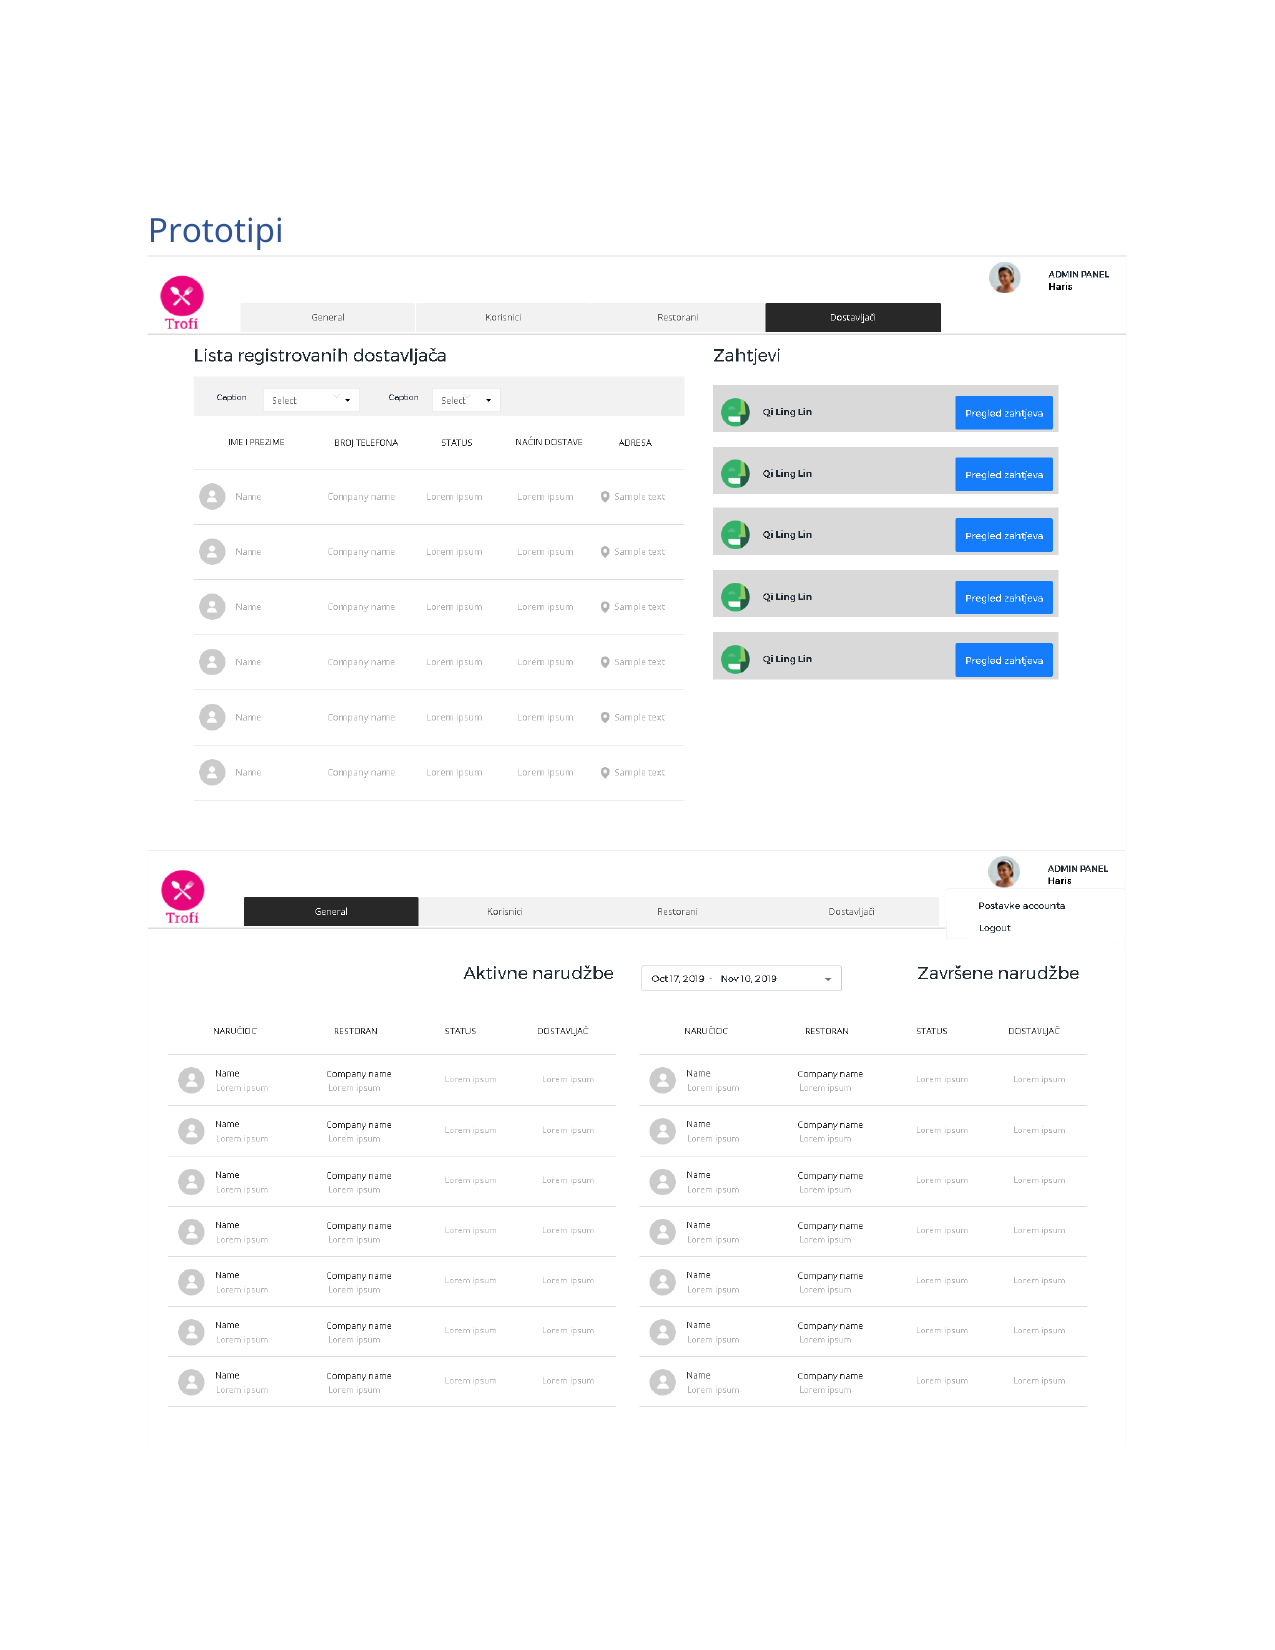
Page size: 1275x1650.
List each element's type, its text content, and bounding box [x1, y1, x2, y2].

subtitle Prototipi [148, 206, 1127, 252]
picture [147, 255, 1127, 849]
picture [147, 850, 1126, 1446]
